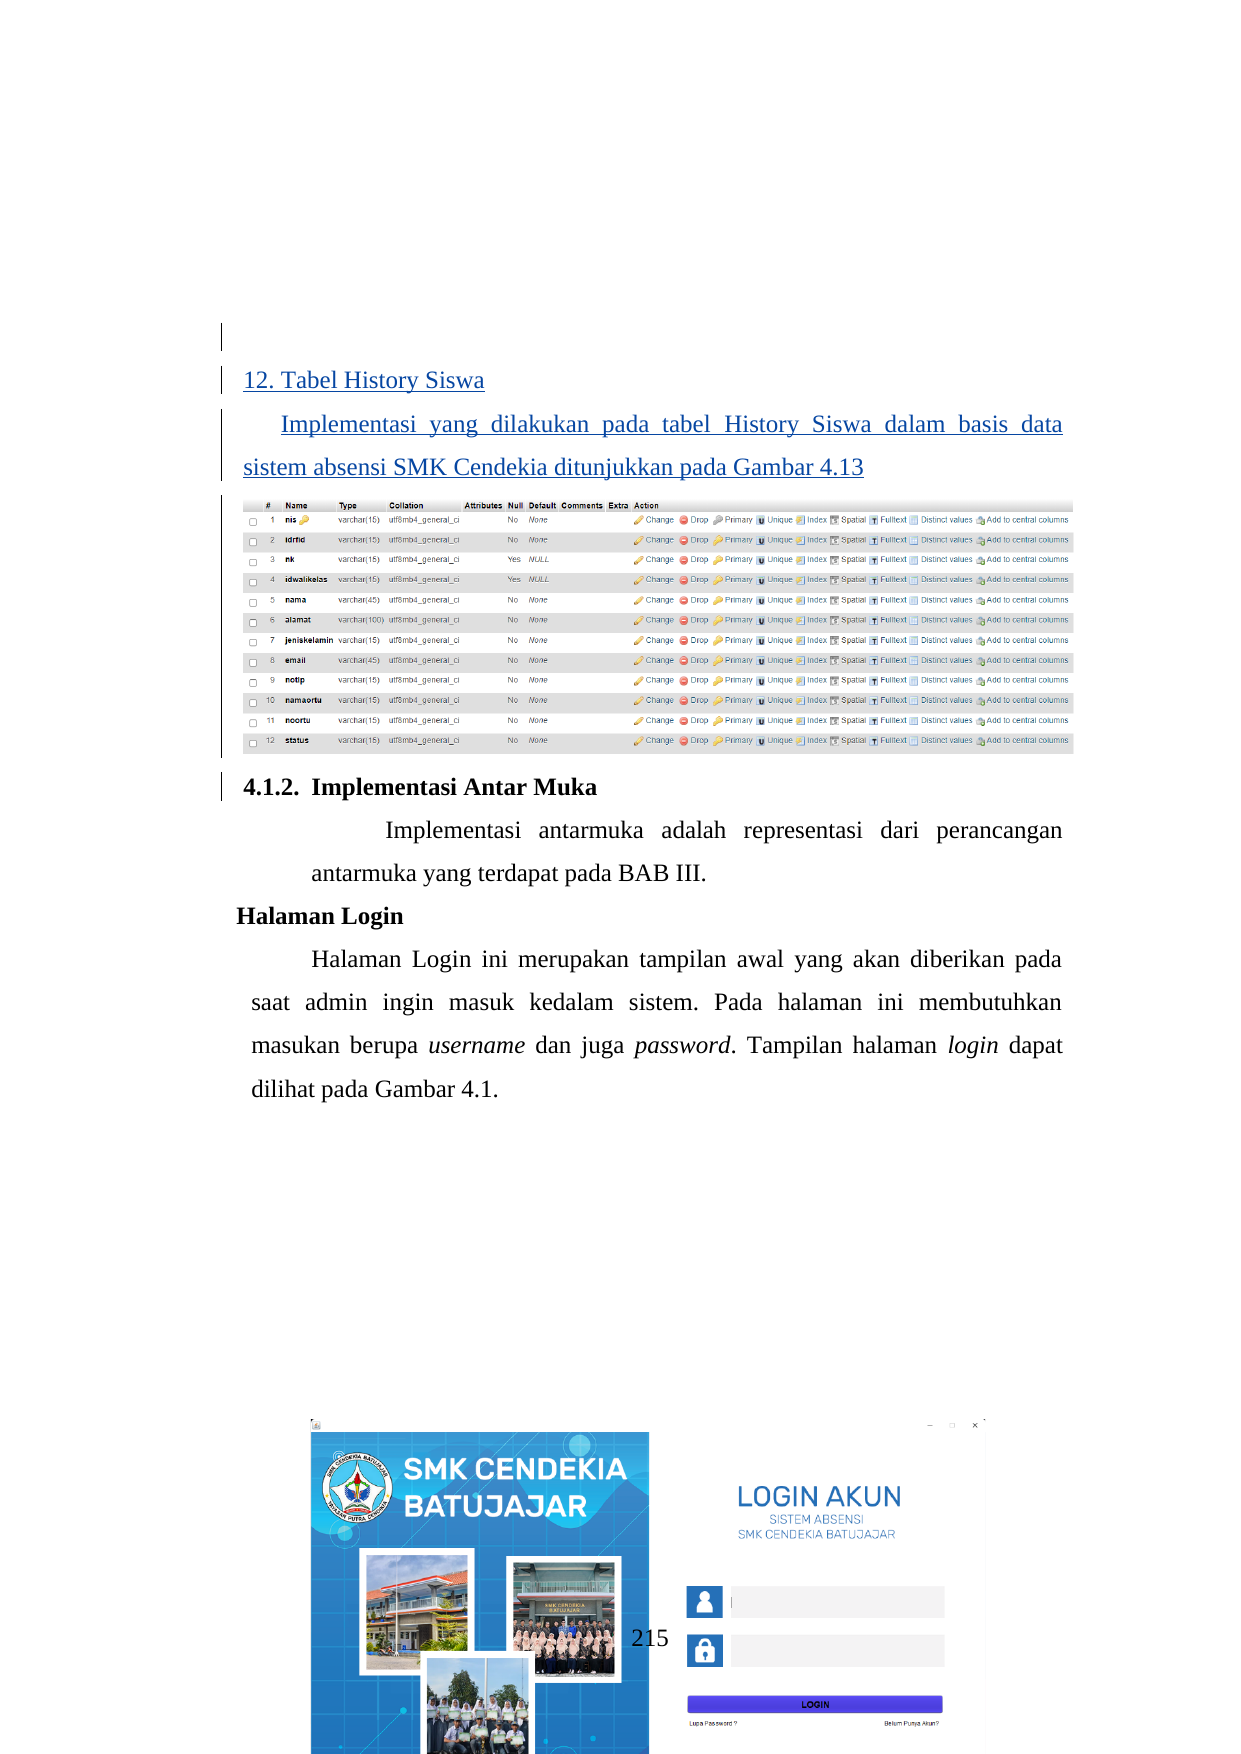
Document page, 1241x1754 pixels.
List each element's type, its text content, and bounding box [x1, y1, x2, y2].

text Halaman Login [236, 901, 1063, 930]
picture [243, 495, 1080, 758]
subtitle Implementasi Antar Muka [243, 772, 1063, 801]
picture [310, 1419, 986, 1754]
text Halaman Login ini merupakan tampilan awal yang akan diberikan pada saat admin ingin masuk kedalam sistem. Pada halaman ini membutuhkan masukan berupa username dan juga password. Tampilan halaman login dapat dilihat pada Gambar 4.1. [251, 944, 1063, 1102]
text Implementasi antarmuka adalah representasi dari perancangan antarmuka yang terdapat pada BAB III. [311, 815, 1063, 887]
